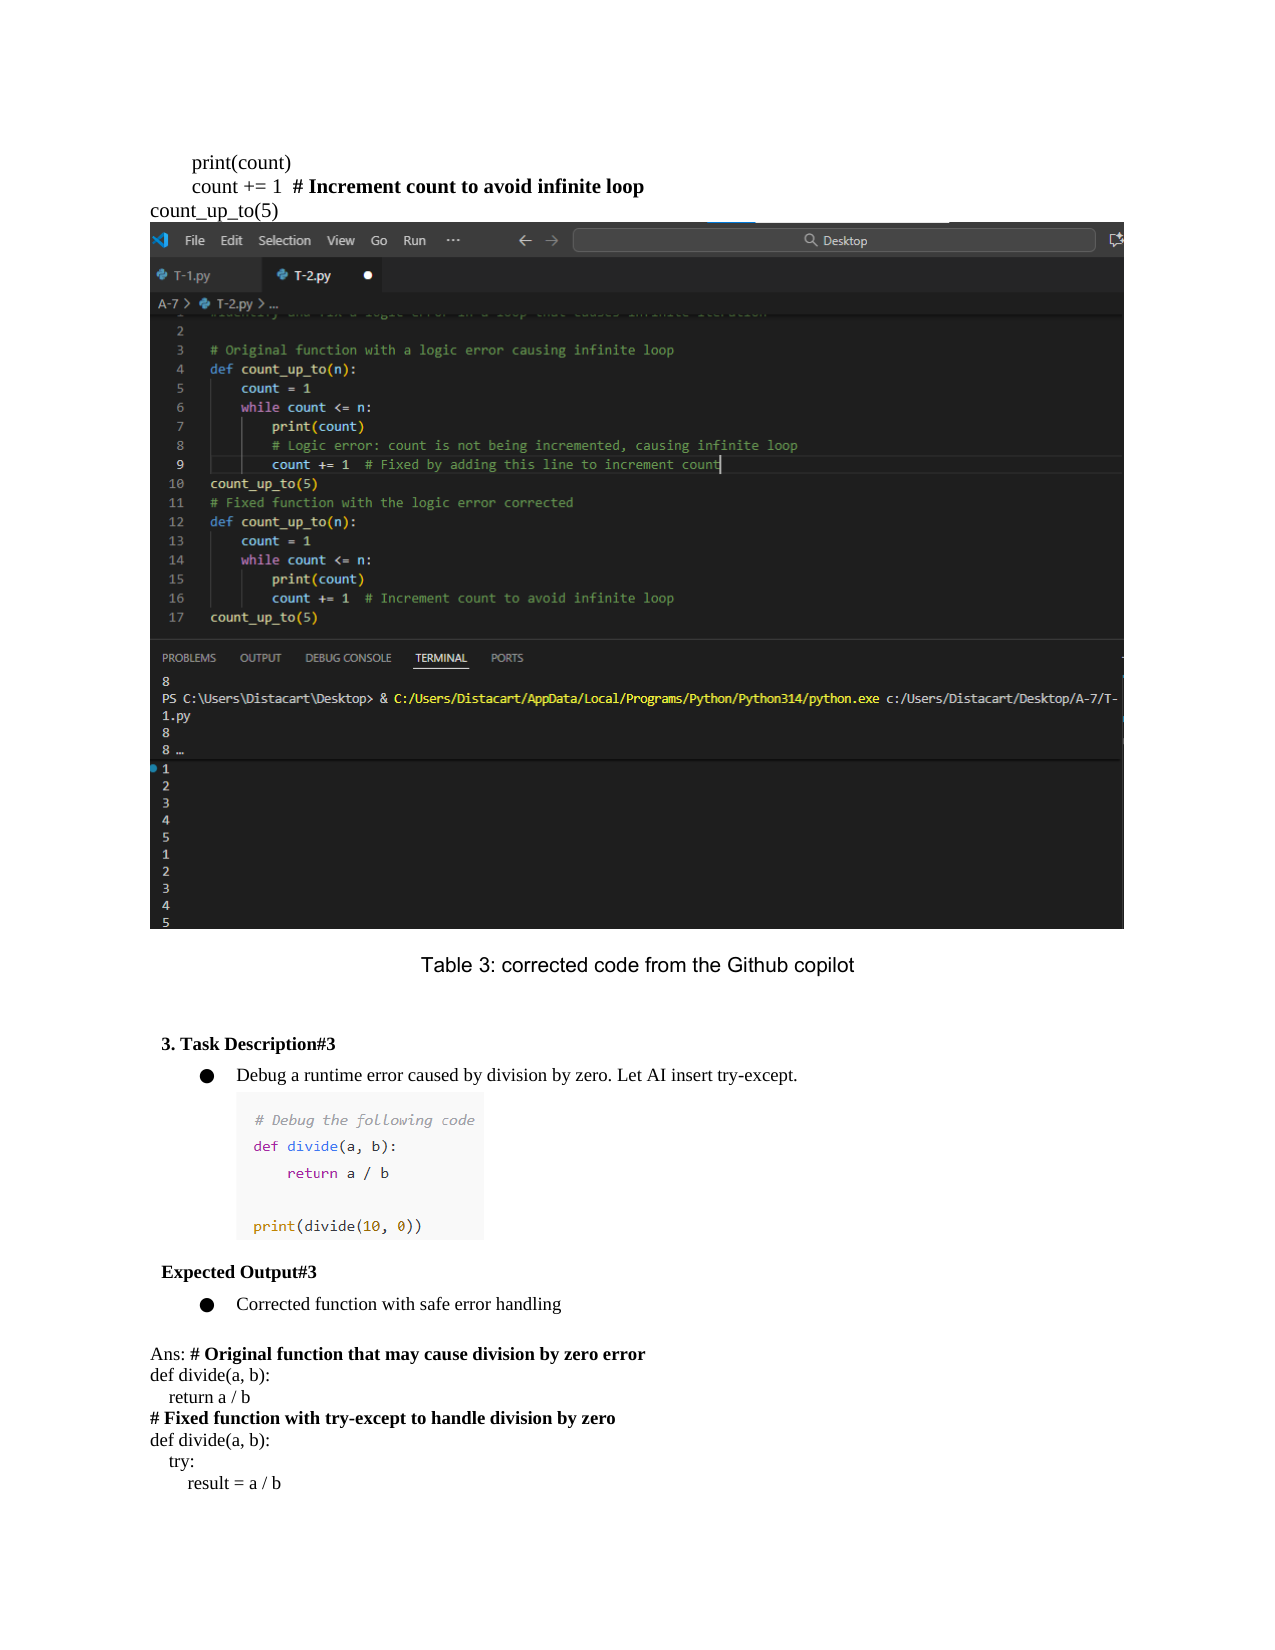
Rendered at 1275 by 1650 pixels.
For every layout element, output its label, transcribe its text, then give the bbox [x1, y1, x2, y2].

list try: [150, 1450, 1125, 1472]
list return a / b [150, 1386, 1125, 1407]
list def divide(a, b): [150, 1364, 1125, 1386]
list print(count) [150, 150, 1125, 174]
list Task Description#3 [161, 1032, 1125, 1054]
list Corrected function with safe error handling [199, 1282, 1125, 1321]
list Table 3: corrected code from the Github copilot [150, 952, 1125, 976]
list Ans: # Original function that may cause division by zero error [150, 1342, 1125, 1364]
list count_up_to(5) [150, 198, 1125, 222]
list def divide(a, b): [150, 1429, 1125, 1450]
picture [236, 1092, 484, 1240]
list # Fixed function with try-except to handle division by zero [150, 1407, 1125, 1429]
list Debug a runtime error caused by division by zero. Let AI insert try-except. [199, 1054, 1125, 1092]
text Expected Output#3 [161, 1261, 1125, 1282]
list result = a / b [150, 1472, 1125, 1493]
list count += 1 # Increment count to avoid infinite loop [150, 174, 1125, 198]
picture [150, 222, 1124, 929]
